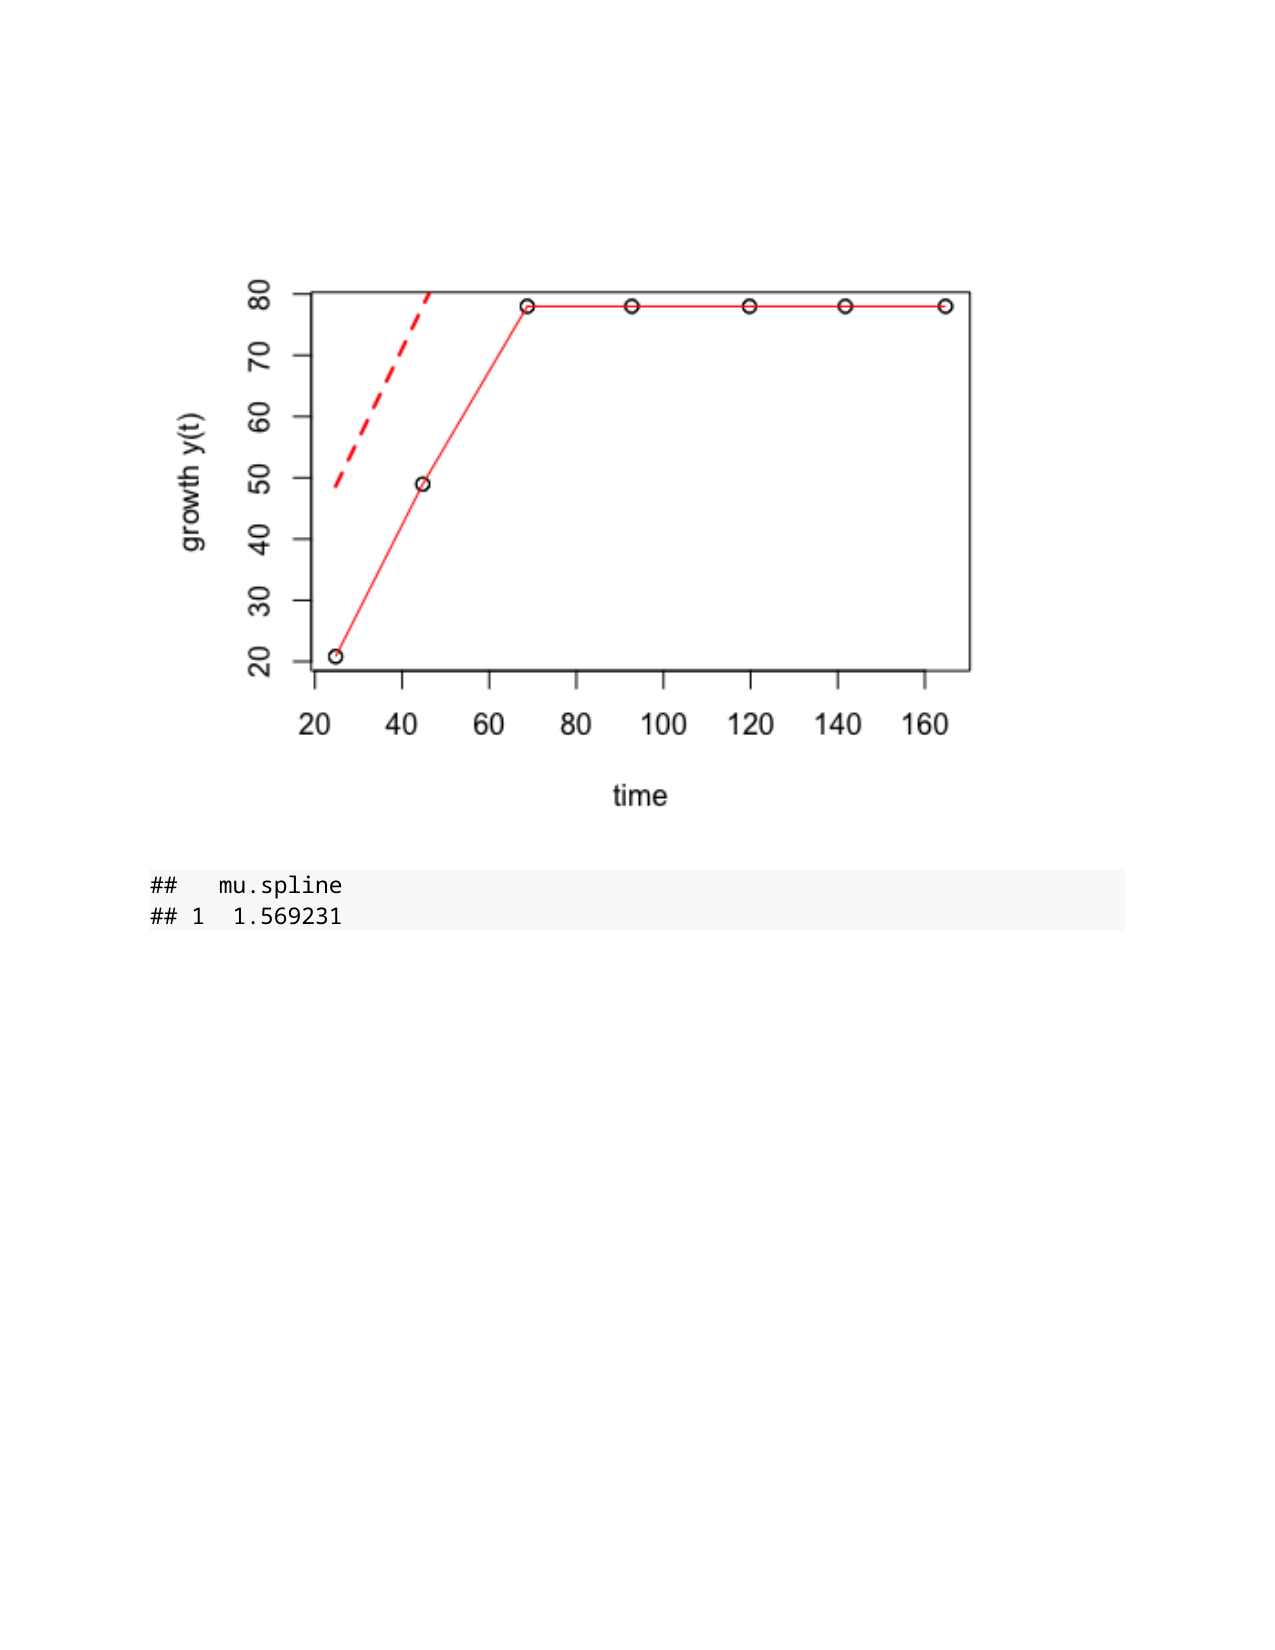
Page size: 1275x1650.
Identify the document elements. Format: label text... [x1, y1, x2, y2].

text ## mu.spline ## 1 1.569231 [150, 869, 1125, 931]
picture [168, 150, 1044, 850]
